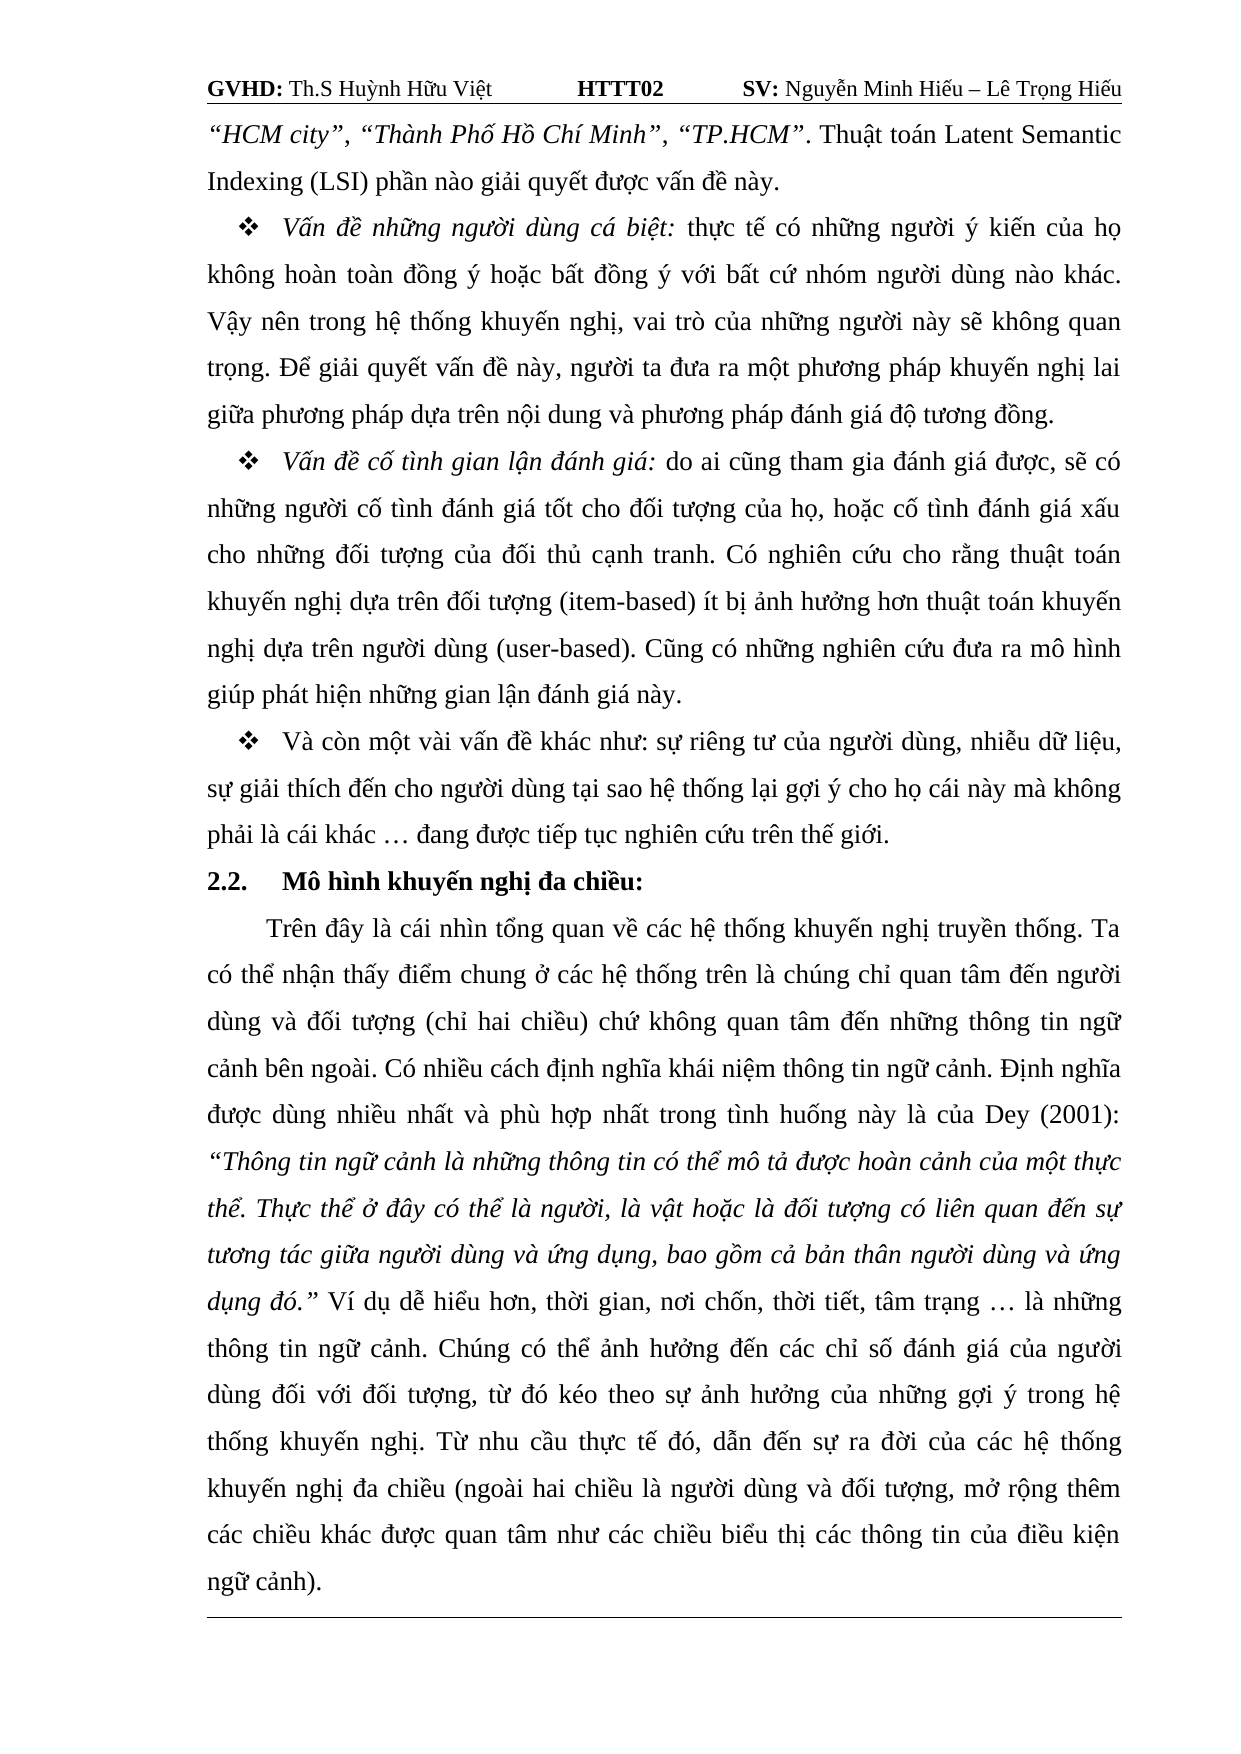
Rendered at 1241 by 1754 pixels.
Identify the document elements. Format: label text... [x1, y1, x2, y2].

list Vấn đề cố tình gian lận đánh giá: do ai cũng tham gia đánh giá được, sẽ có những người cố tình đánh giá tốt cho đối tượng của họ, hoặc cố tình đánh giá xấu cho những đối tượng của đối thủ cạnh tranh. Có nghiên cứu cho rằng thuật toán khuyến nghị dựa trên đối tượng (item-based) ít bị ảnh hưởng hơn thuật toán khuyến nghị dựa trên người dùng (user-based). Cũng có những nghiên cứu đưa ra mô hình giúp phát hiện những gian lận đánh giá này. [207, 445, 1122, 709]
list Và còn một vài vấn đề khác như: sự riêng tư của người dùng, nhiễu dữ liệu, sự giải thích đến cho người dùng tại sao hệ thống lại gợi ý cho họ cái này mà không phải là cái khác … đang được tiếp tục nghiên cứu trên thế giới. [207, 725, 1122, 849]
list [207, 118, 1122, 196]
text Trên đây là cái nhìn tổng quan về các hệ thống khuyến nghị truyền thống. Ta có thể nhận thấy điểm chung ở các hệ thống trên là chúng chỉ quan tâm đến người dùng và đối tượng (chỉ hai chiều) chứ không quan tâm đến những thông tin ngữ cảnh bên ngoài. Có nhiều cách định nghĩa khái niệm thông tin ngữ cảnh. Định nghĩa được dùng nhiều nhất và phù hợp nhất trong tình huống này là của Dey (2001): “Thông tin ngữ cảnh là những thông tin có thể mô tả được hoàn cảnh của một thực thể. Thực thể ở đây có thể là người, là vật hoặc là đối tượng có liên quan đến sự tương tác giữa người dùng và ứng dụng, bao gồm cả bản thân người dùng và ứng dụng đó.” Ví dụ dễ hiểu hơn, thời gian, nơi chốn, thời tiết, tâm trạng … là những thông tin ngữ cảnh. Chúng có thể ảnh hưởng đến các chỉ số đánh giá của người dùng đối với đối tượng, từ đó kéo theo sự ảnh hưởng của những gợi ý trong hệ thống khuyến nghị. Từ nhu cầu thực tế đó, dẫn đến sự ra đời của các hệ thống khuyến nghị đa chiều (ngoài hai chiều là người dùng và đối tượng, mở rộng thêm các chiều khác được quan tâm như các chiều biểu thị các thông tin của điều kiện ngữ cảnh). [207, 912, 1122, 1596]
list Vấn đề những người dùng cá biệt: thực tế có những người ý kiến của họ không hoàn toàn đồng ý hoặc bất đồng ý với bất cứ nhóm người dùng nào khác. Vậy nên trong hệ thống khuyến nghị, vai trò của những người này sẽ không quan trọng. Để giải quyết vấn đề này, người ta đưa ra một phương pháp khuyến nghị lai giữa phương pháp dựa trên nội dung và phương pháp đánh giá độ tương đồng. [207, 211, 1122, 429]
subtitle Mô hình khuyến nghị đa chiều: [207, 865, 1122, 896]
